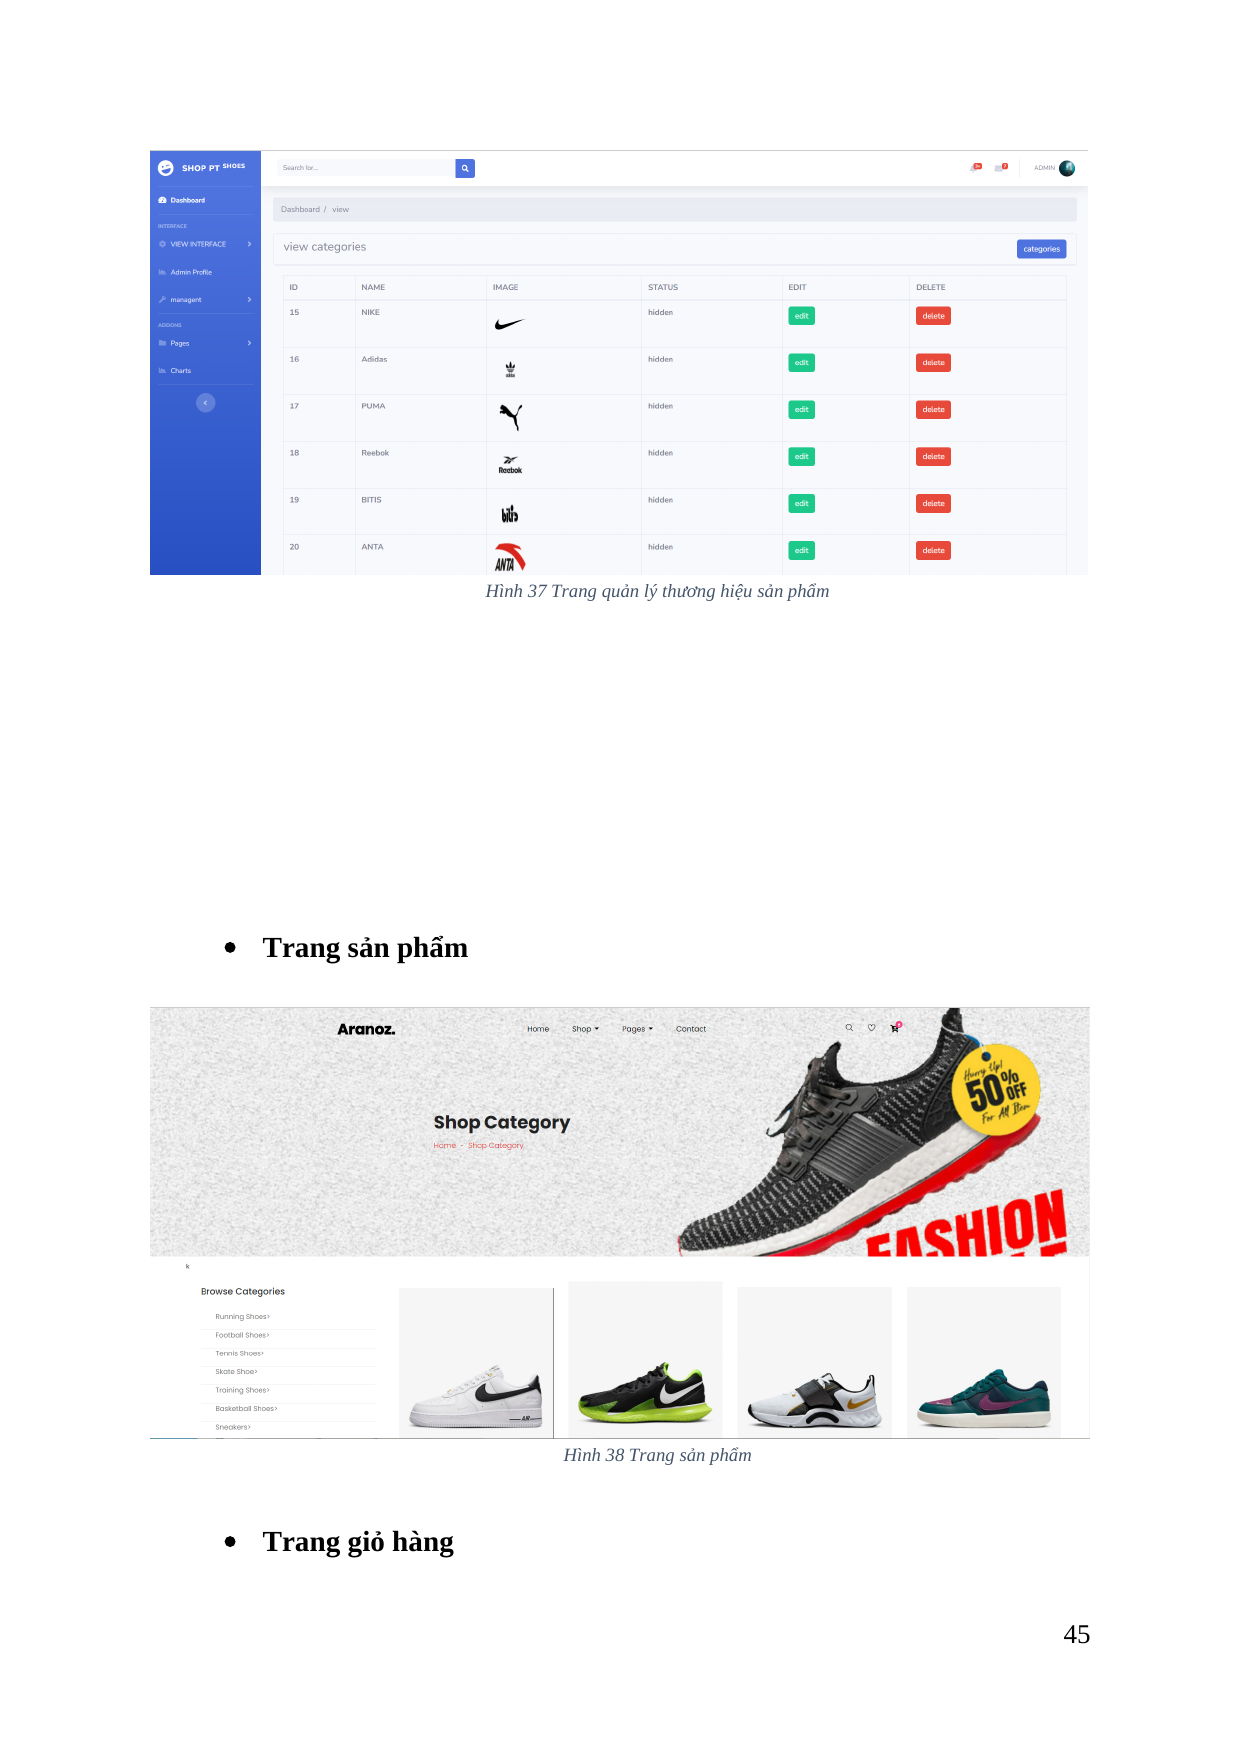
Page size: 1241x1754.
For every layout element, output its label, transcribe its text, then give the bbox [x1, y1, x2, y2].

list Trang sản phẩm [225, 930, 1090, 964]
picture [150, 1007, 1090, 1439]
text Hình 37 Trang quản lý thương hiệu sản phẩm [150, 580, 1090, 601]
list Trang giỏ hàng [225, 1524, 1090, 1558]
picture [150, 149, 1088, 575]
text Hình 38 Trang sản phẩm [150, 1443, 1090, 1465]
